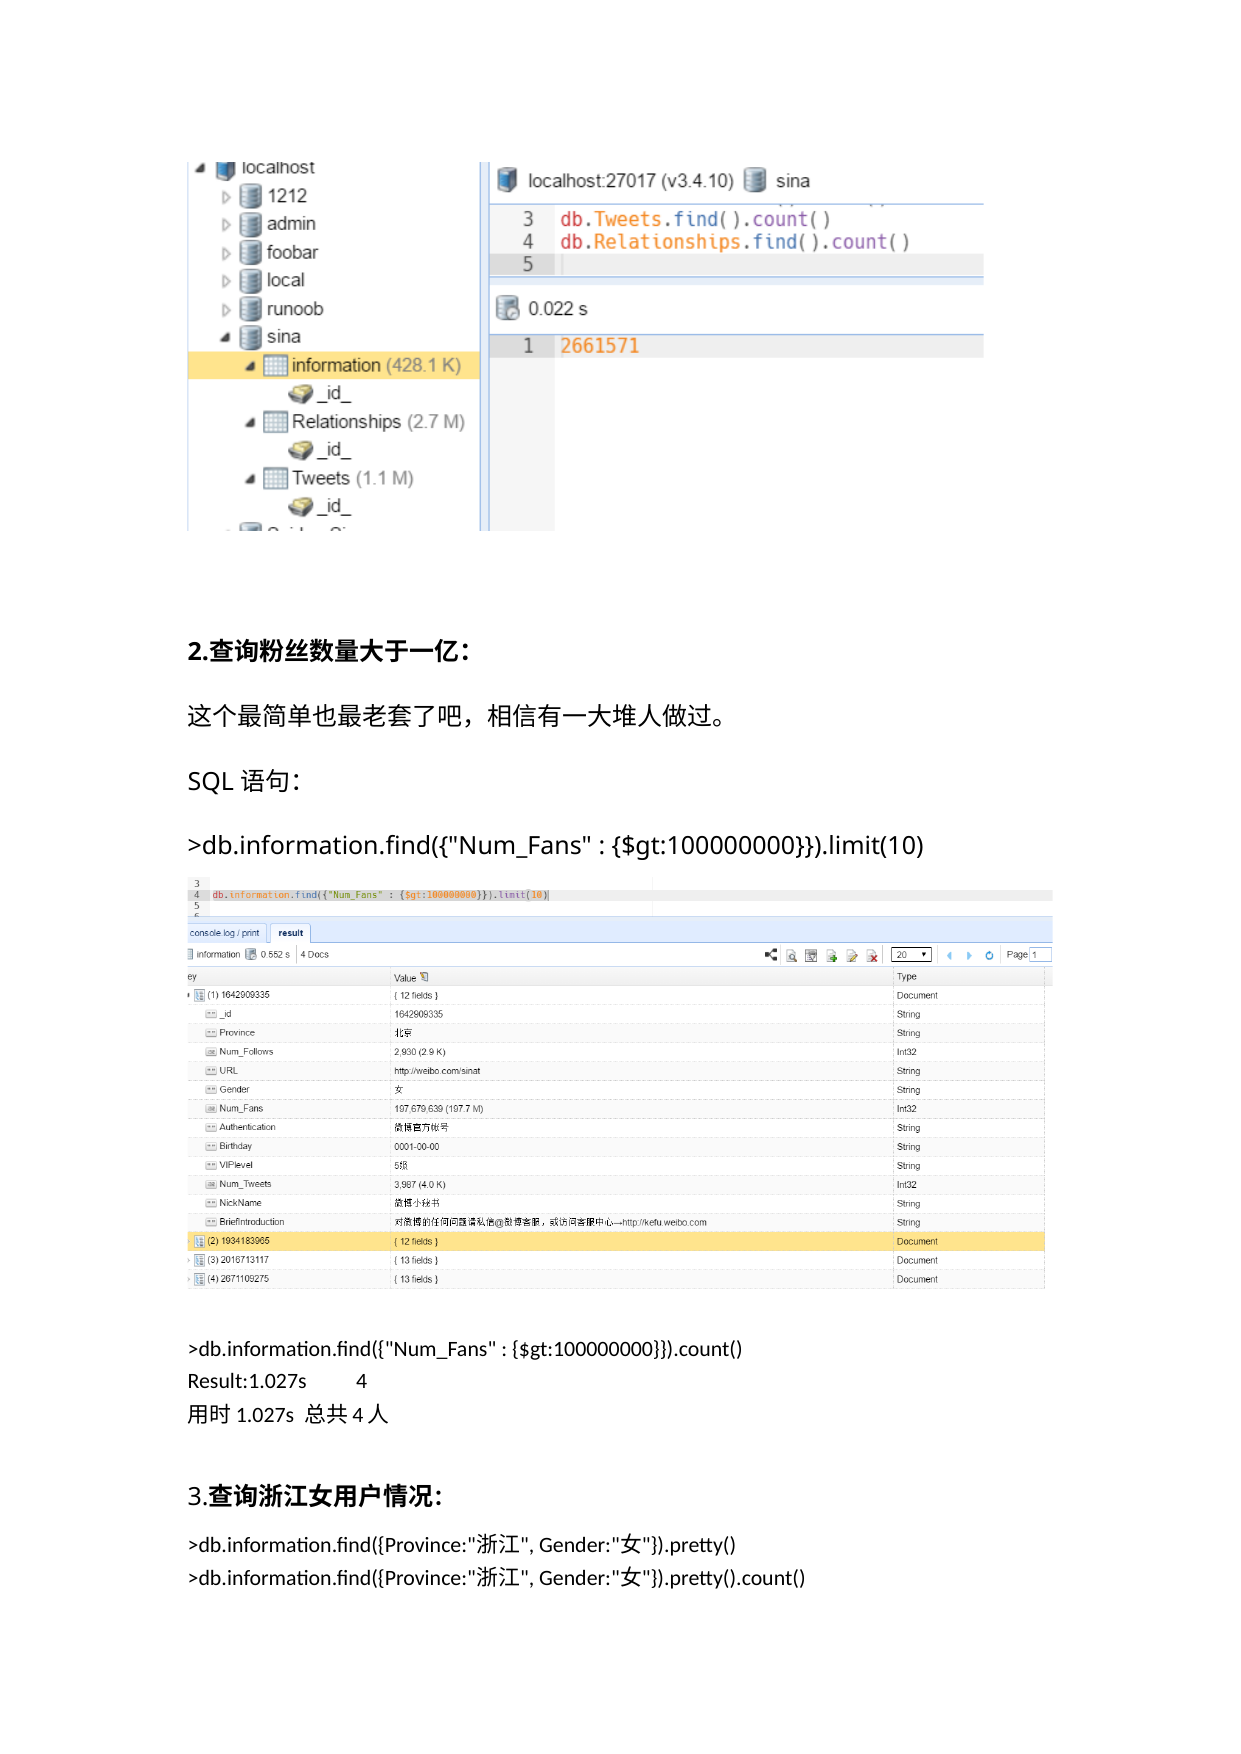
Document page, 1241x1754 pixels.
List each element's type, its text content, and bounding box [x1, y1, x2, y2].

text 这个最简单也最老套了吧，相信有一大堆人做过。 [187, 682, 1053, 747]
text 用时1.027s 总共4人 [187, 1397, 1053, 1429]
text >db.information.find({"Num_Fans" : {$gt:100000000}}).count() [187, 1332, 1053, 1364]
picture [187, 877, 1053, 1315]
picture [187, 162, 984, 531]
text Result:1.027s 4 [187, 1364, 1053, 1397]
text >db.information.find({"Num_Fans" : {$gt:100000000}}).limit(10) [187, 812, 1053, 877]
text 2.查询粉丝数量大于一亿： [187, 617, 1053, 682]
text SQL 语句： [187, 747, 1053, 812]
text 3.查询浙江女用户情况： [187, 1462, 1053, 1527]
text >db.information.find({Province:"浙江", Gender:"女"}).pretty().count() [187, 1559, 1053, 1592]
text >db.information.find({Province:"浙江", Gender:"女"}).pretty() [187, 1527, 1053, 1559]
